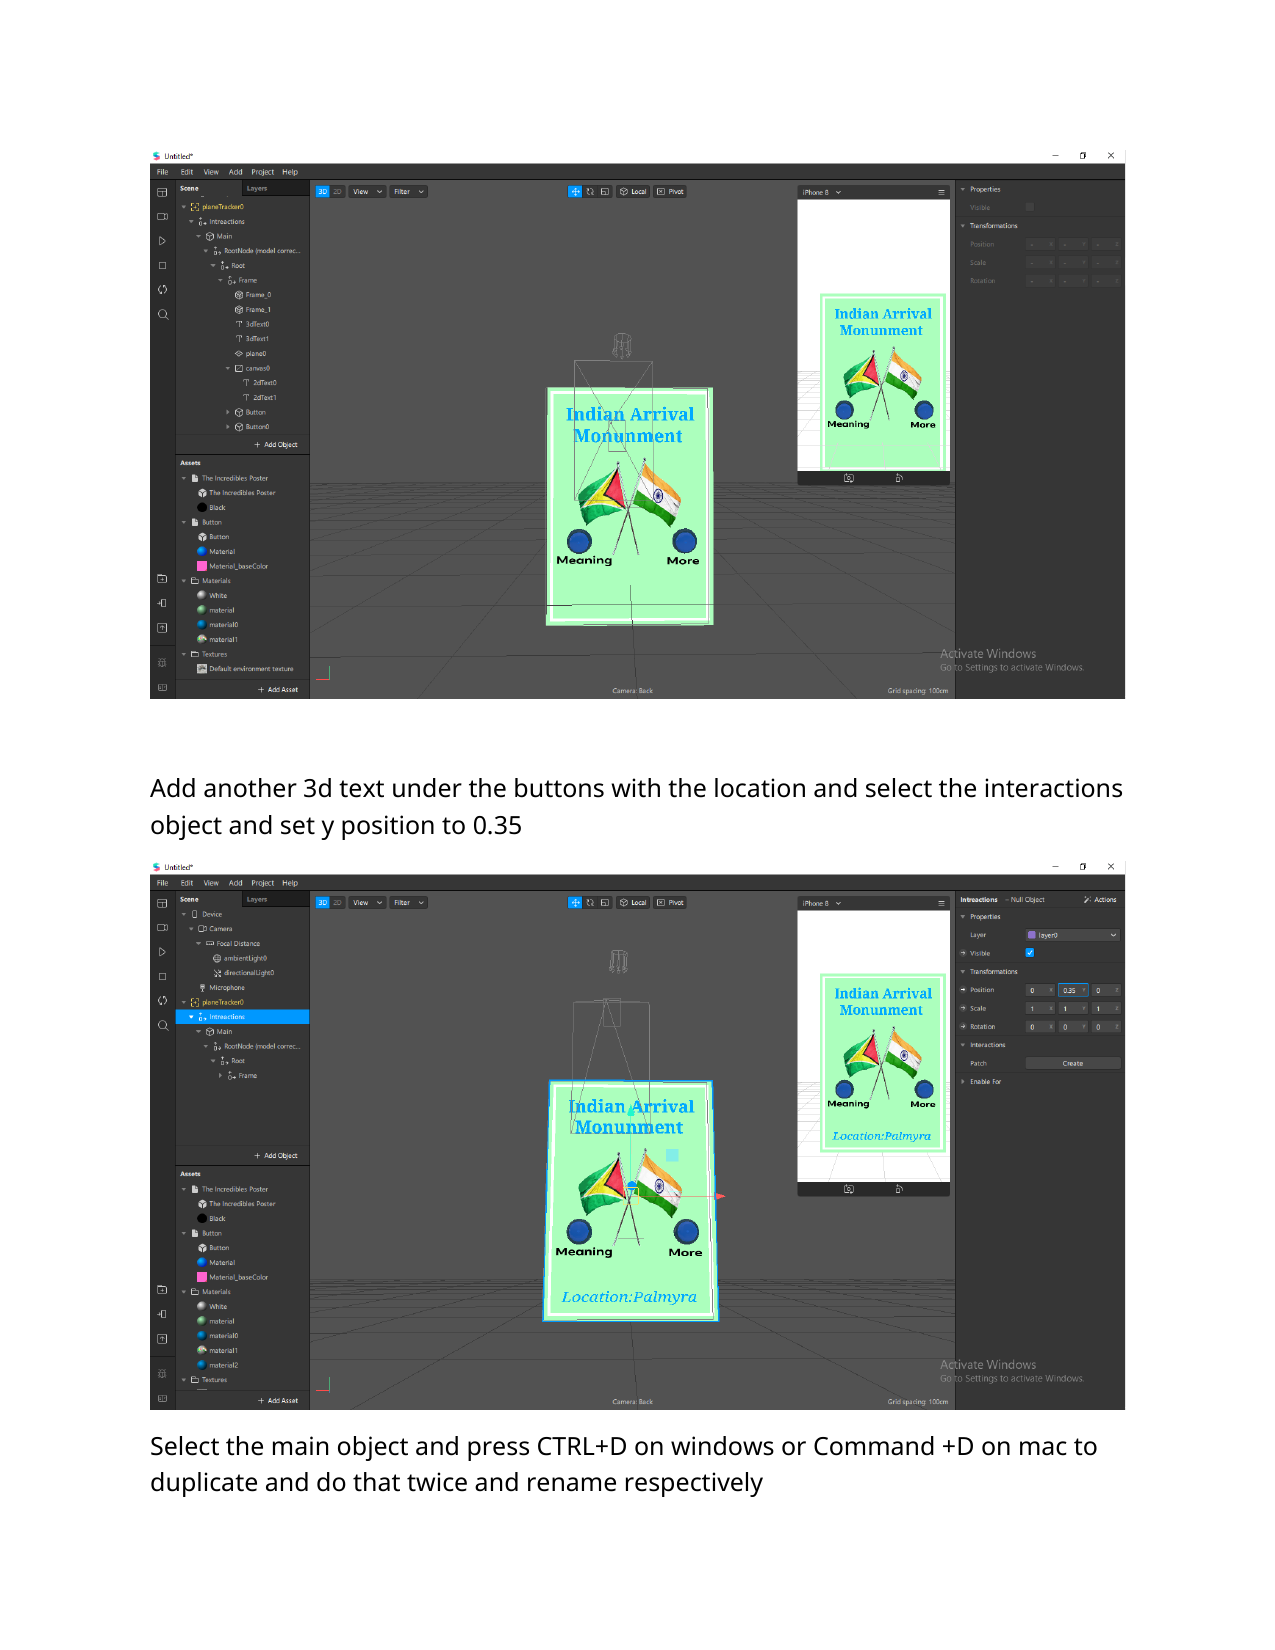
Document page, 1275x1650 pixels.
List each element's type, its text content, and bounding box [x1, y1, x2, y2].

text Select the main object and press CTRL+D on windows or Command +D on mac to duplicate and do that twice and rename respectively [150, 1428, 1125, 1499]
text Add another 3d text under the buttons with the location and select the interactions object and set y position to 0.35 [150, 771, 1125, 842]
picture [150, 150, 1125, 699]
picture [150, 861, 1125, 1410]
